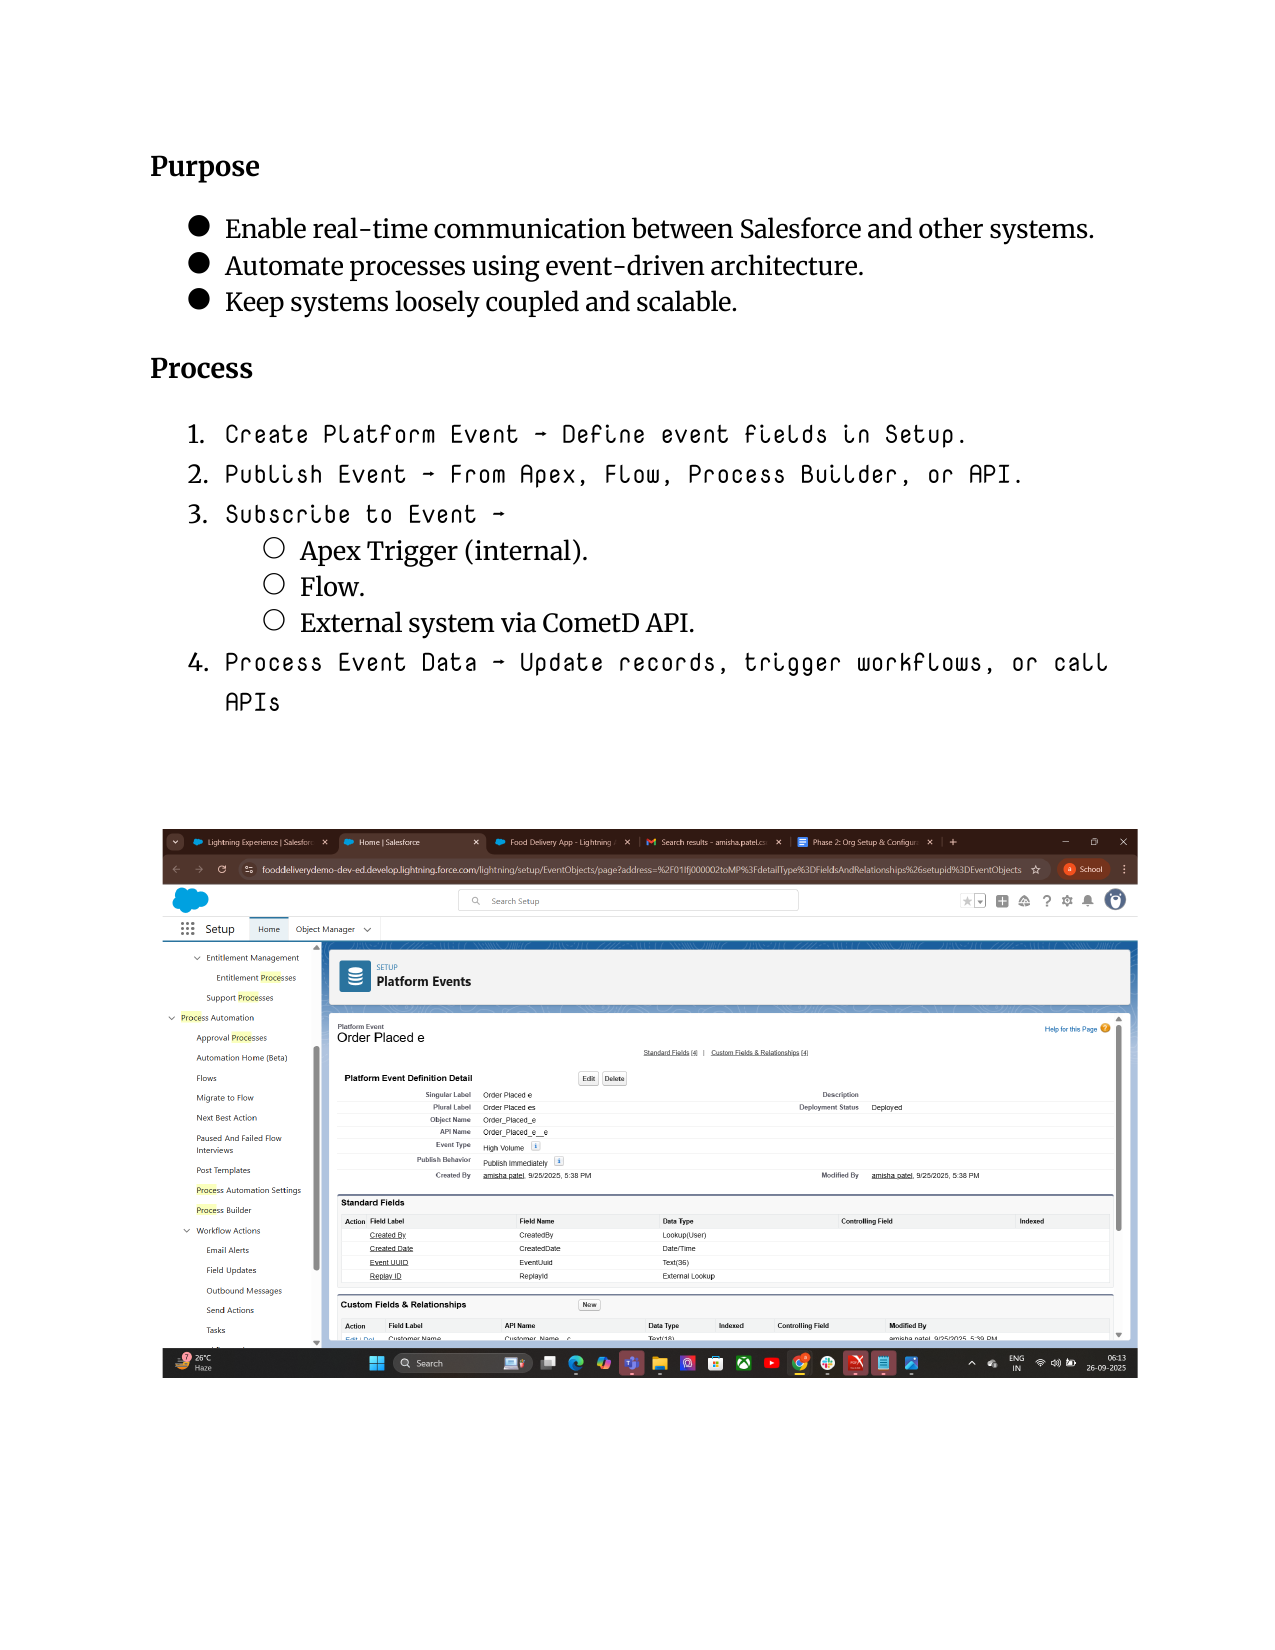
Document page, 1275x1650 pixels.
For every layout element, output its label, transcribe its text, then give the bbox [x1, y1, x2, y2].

list Publish Event → From Apex, Flow, Process Builder, or API. [187, 456, 1125, 491]
list Keep systems loosely coupled and scalable. [187, 286, 1125, 318]
list External system via CometD API. [262, 608, 1125, 640]
text Purpose [150, 150, 1125, 184]
list Flow. [262, 572, 1125, 603]
list Automate processes using event-driven architecture. [187, 250, 1125, 282]
list Subscribe to Event → [187, 496, 1125, 531]
list Create Platform Event → Define event fields in Setup. [187, 416, 1125, 451]
list Process Event Data → Update records, trigger workflows, or call APIs [187, 644, 1125, 719]
list Enable real-time communication between Salesforce and other systems. [187, 214, 1125, 246]
list Apex Trigger (internal). [262, 536, 1125, 567]
picture [162, 829, 1138, 1378]
subtitle Process [150, 352, 1125, 386]
